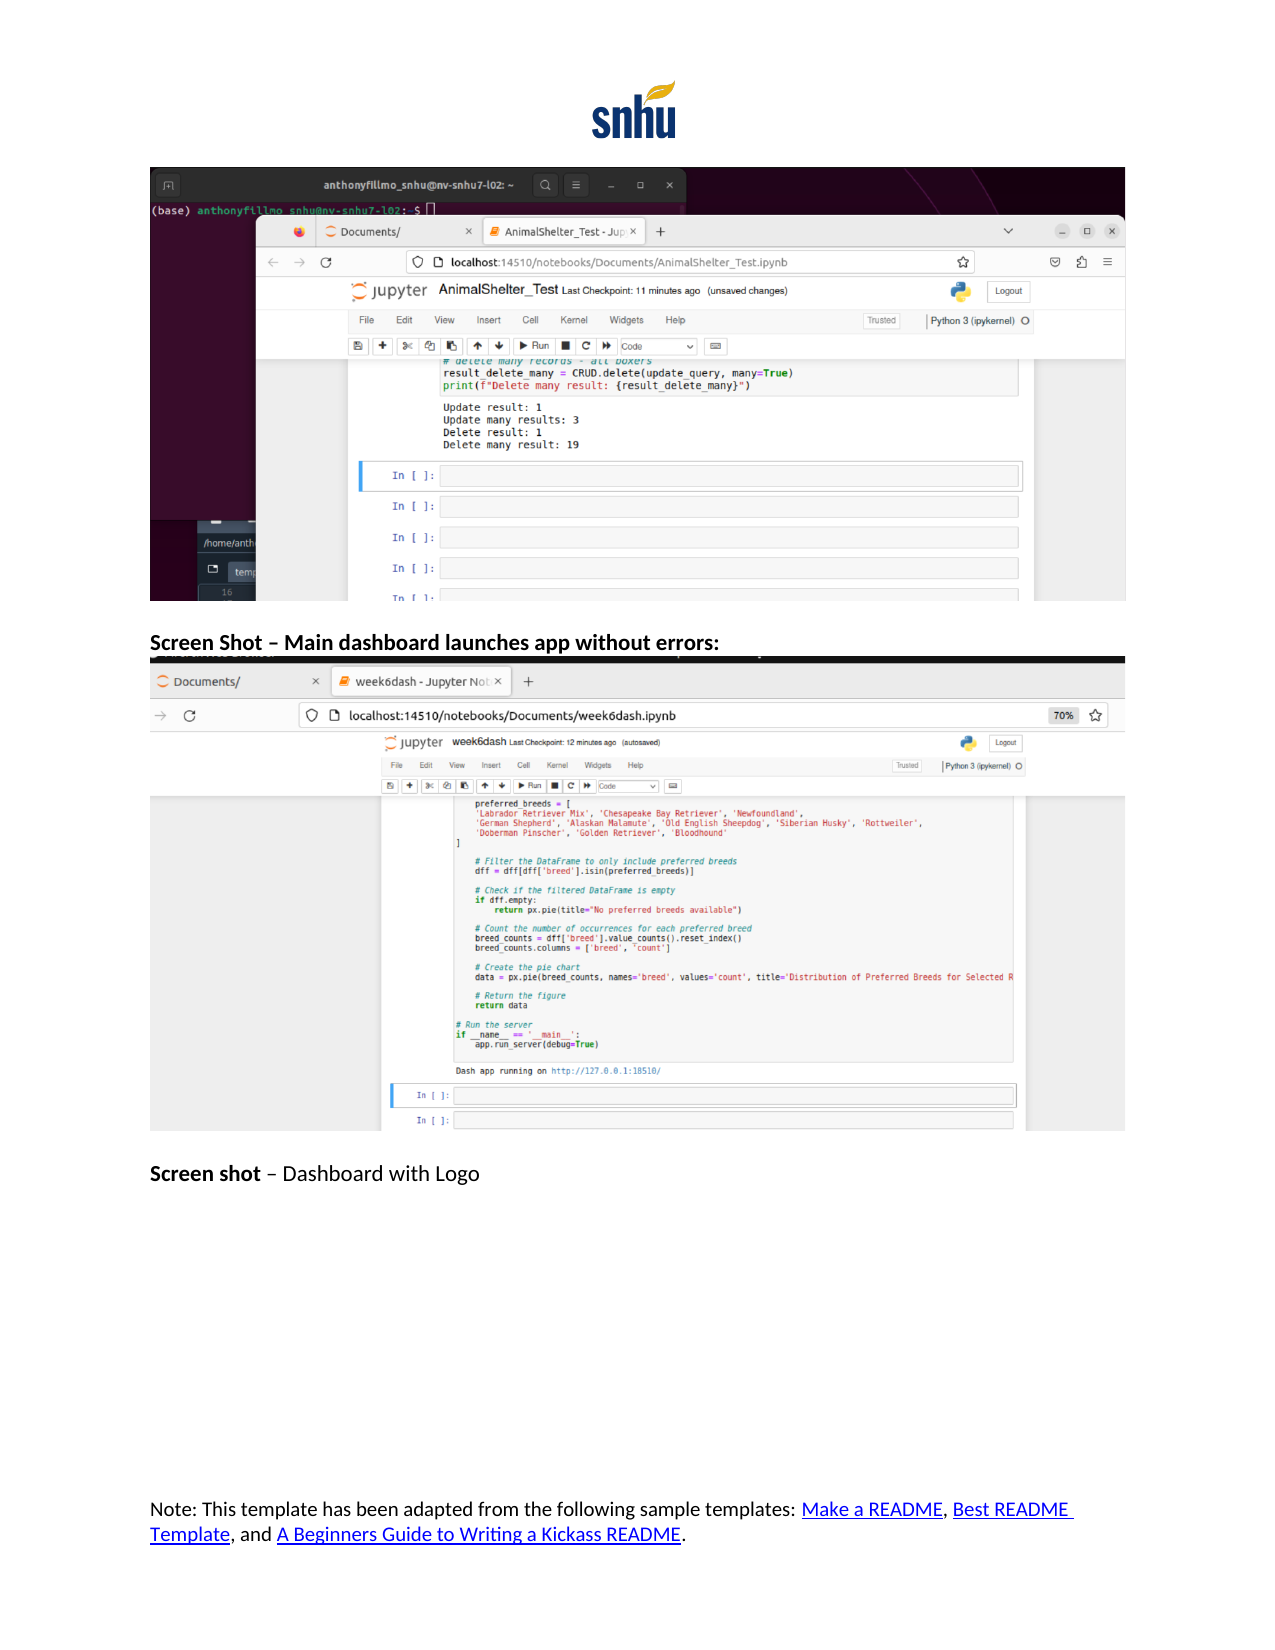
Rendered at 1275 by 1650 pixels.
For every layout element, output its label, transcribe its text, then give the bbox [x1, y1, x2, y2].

text Screen Shot – Main dashboard launches app without errors: [150, 628, 1125, 656]
text Screen shot – Dashboard with Logo [150, 1159, 1125, 1187]
picture [573, 75, 702, 147]
picture [150, 656, 1125, 1131]
picture [150, 167, 1125, 601]
